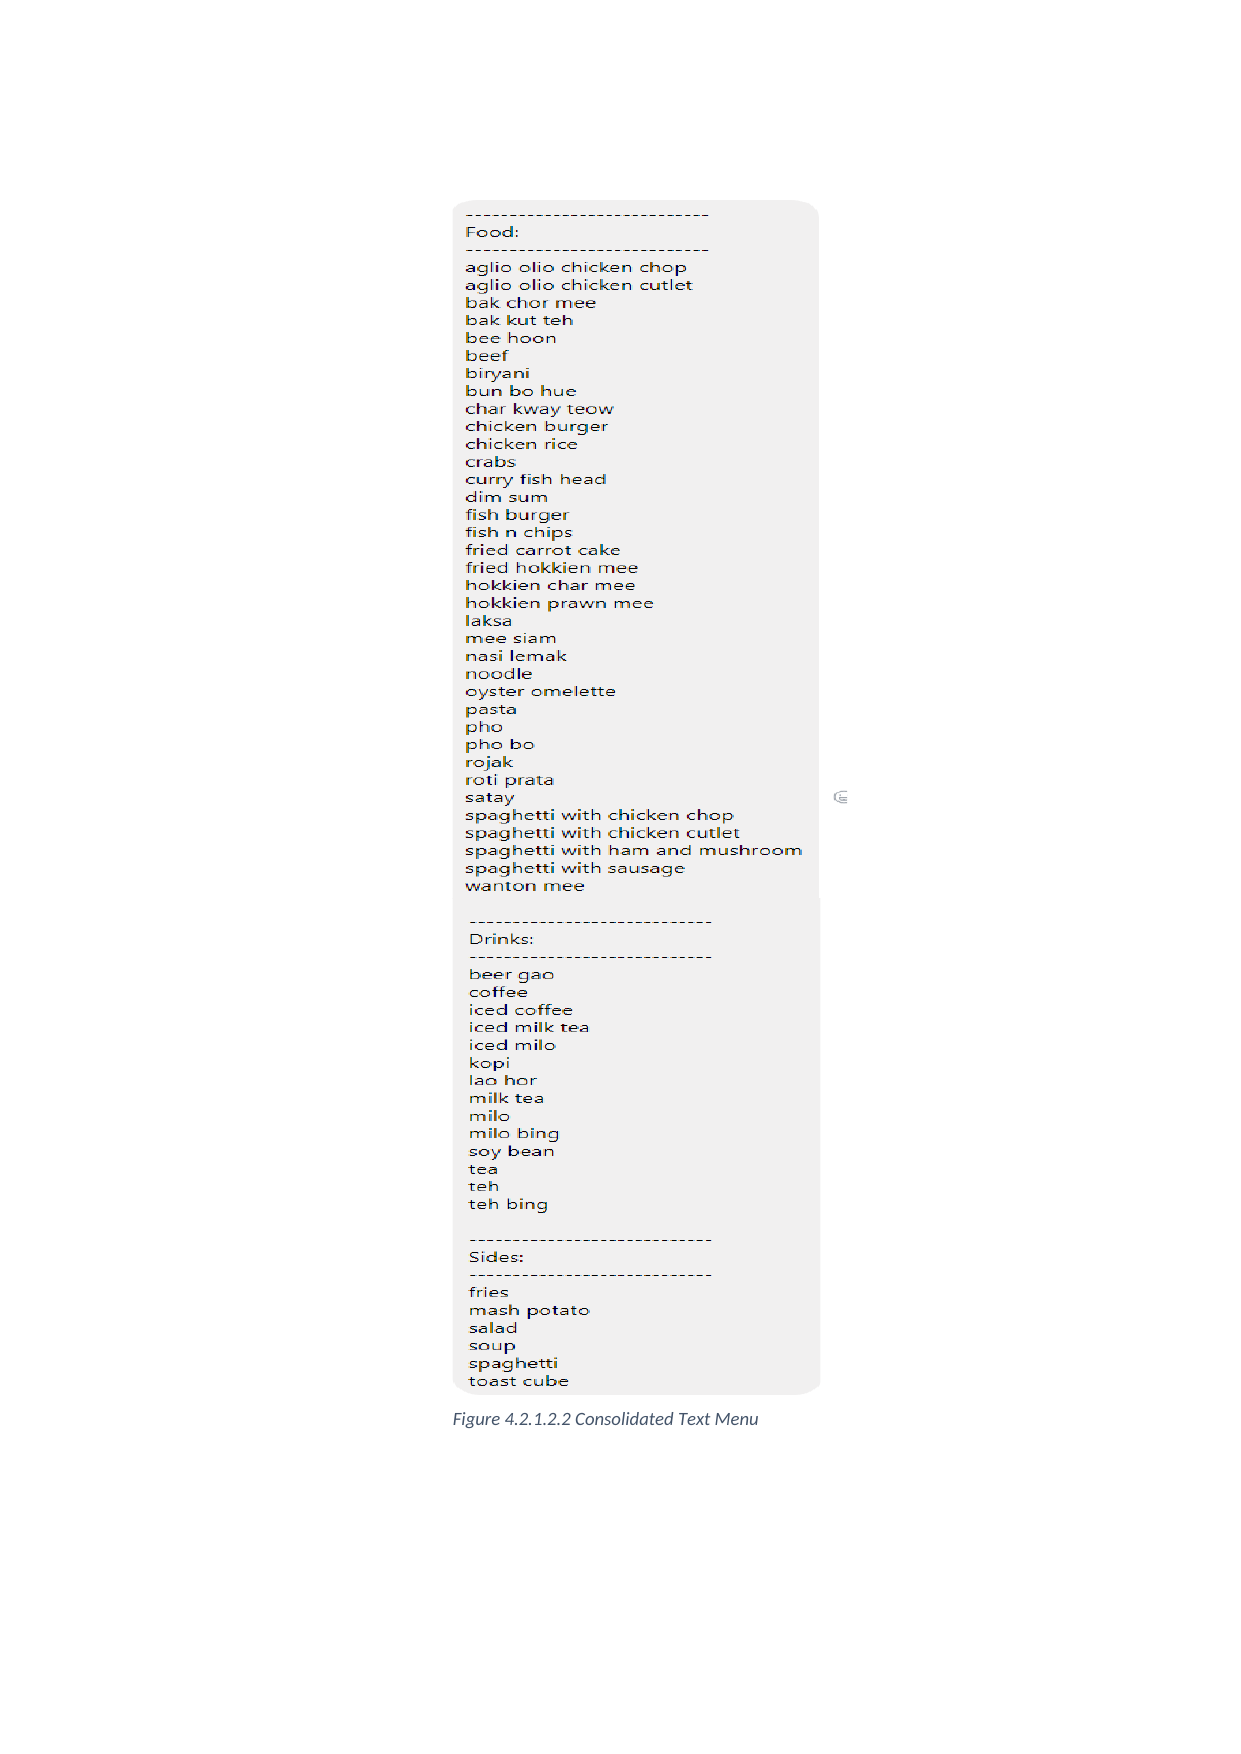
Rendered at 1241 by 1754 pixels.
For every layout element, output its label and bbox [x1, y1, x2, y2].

picture [452, 200, 848, 1398]
